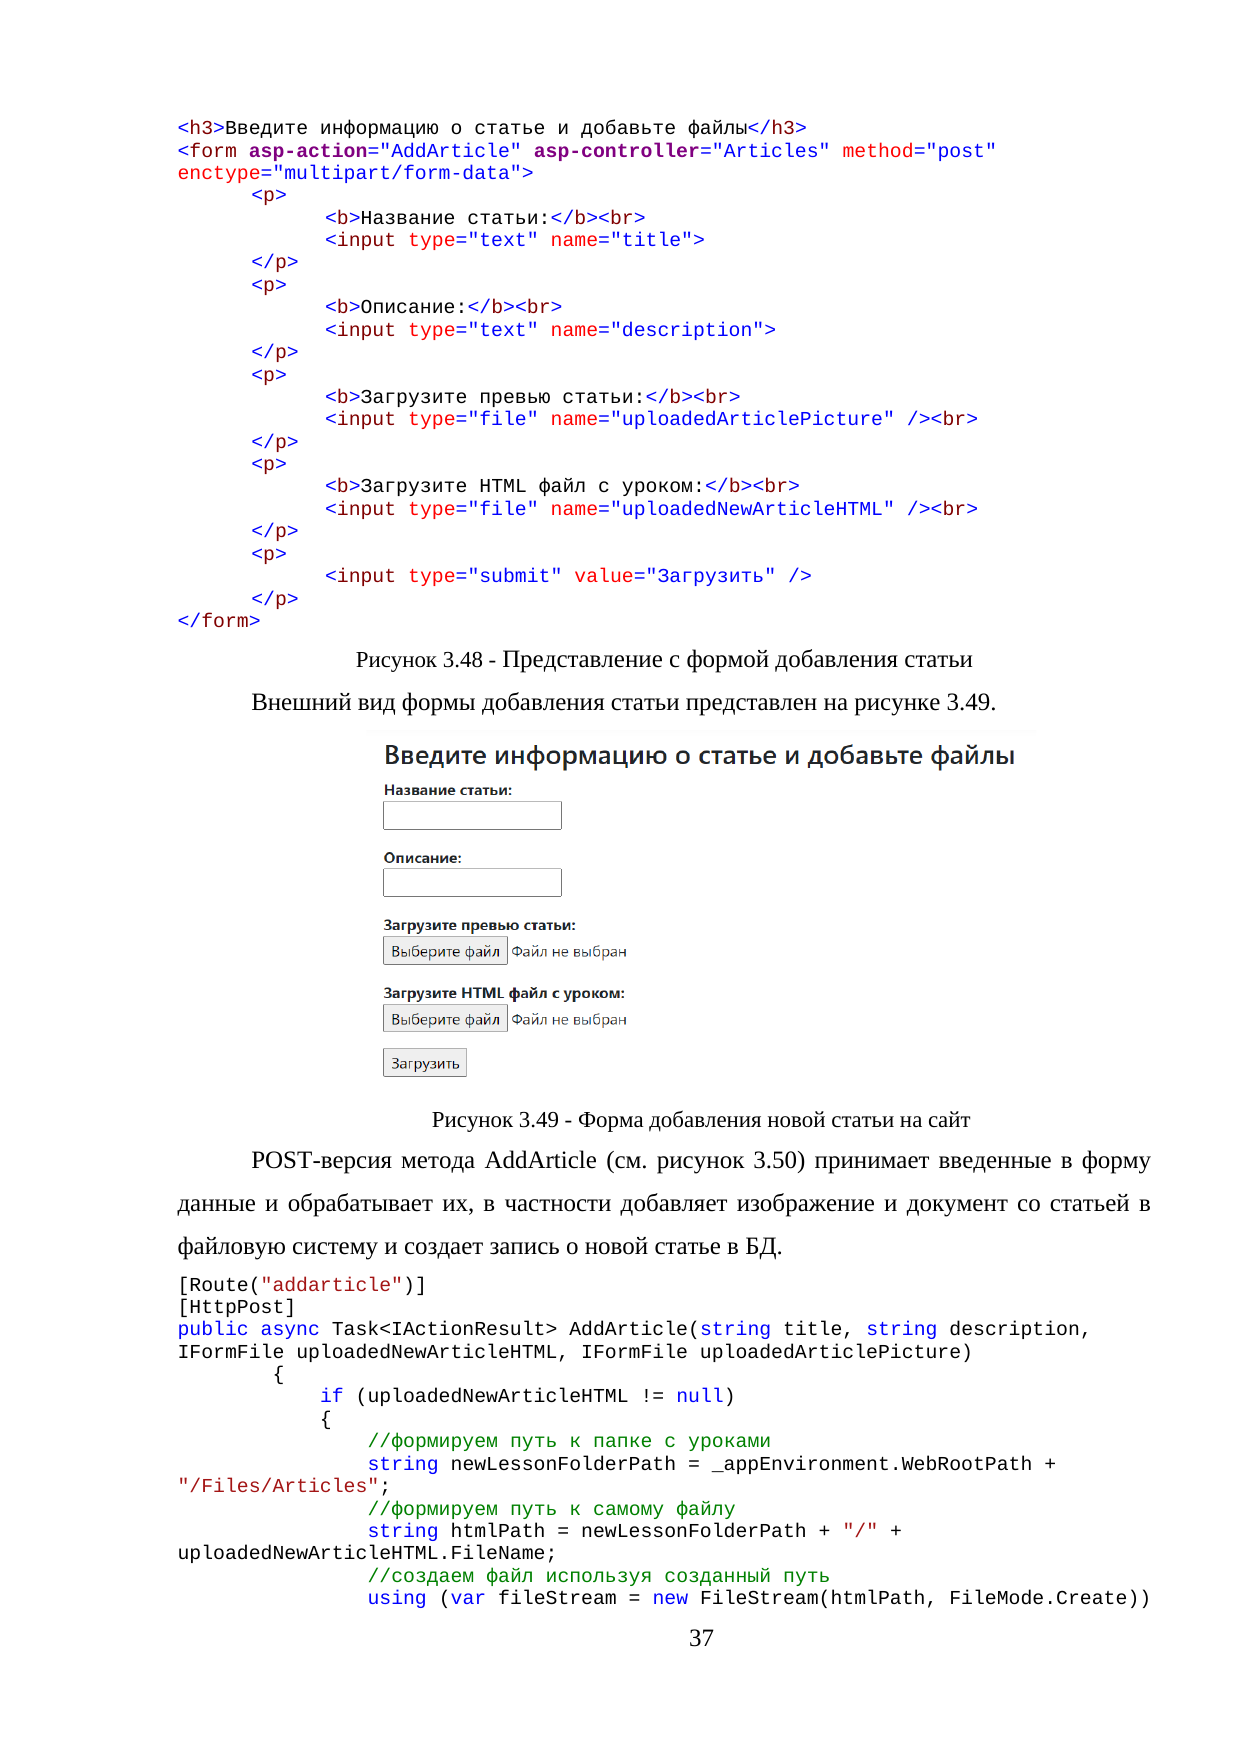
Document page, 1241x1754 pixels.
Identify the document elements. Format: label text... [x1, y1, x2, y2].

text if (uploadedNewArticleHTML != null) [177, 1386, 1152, 1409]
text <p> [177, 364, 1152, 387]
text <input type="text" name="description"> [177, 320, 1152, 342]
text //формируем путь к самому файлу [177, 1498, 1152, 1521]
text string newLessonFolderPath = _appEnvironment.WebRootPath + "/Files/Articles"; [177, 1454, 1152, 1498]
text <input type="text" name="title"> [177, 230, 1152, 252]
picture [366, 730, 1037, 1092]
text <form asp-action="AddArticle" asp-controller="Articles" method="post" enctype="multipart/form-data"> [177, 141, 1152, 185]
text [HttpPost] [177, 1297, 1152, 1319]
text //формируем путь к папке с уроками [177, 1431, 1152, 1454]
text </p> [177, 588, 1152, 611]
text <p> [177, 454, 1152, 476]
text </form> [177, 611, 1152, 633]
text //создаем файл используя созданный путь [177, 1566, 1152, 1588]
text </p> [177, 521, 1152, 544]
text <p> [177, 185, 1152, 208]
text <p> [177, 275, 1152, 297]
text </p> [177, 342, 1152, 364]
text <input type="file" name="uploadedNewArticleHTML" /><br> [177, 499, 1152, 521]
text public async Task<IActionResult> AddArticle(string title, string description, IFormFile uploadedNewArticleHTML, IFormFile uploadedArticlePicture) [177, 1319, 1152, 1364]
text <b>Загрузите превью статьи:</b><br> [177, 387, 1152, 409]
text </p> [177, 432, 1152, 454]
text using (var fileStream = new FileStream(htmlPath, FileMode.Create)) [177, 1588, 1152, 1610]
text <input type="file" name="uploadedArticlePicture" /><br> [177, 409, 1152, 432]
text { [177, 1364, 1152, 1386]
text <b>Загрузите HTML файл с уроком:</b><br> [177, 476, 1152, 499]
text Внешний вид формы добавления статьи представлен на рисунке 3.49. [177, 687, 1152, 716]
text </p> [177, 252, 1152, 275]
text string htmlPath = newLessonFolderPath + "/" + uploadedNewArticleHTML.FileName; [177, 1521, 1152, 1566]
text POST-версия метода AddArticle (см. рисунок 3.50) принимает введенные в форму данные и обрабатывает их, в частности добавляет изображение и документ со статьей в файловую систему и создает запись о новой статье в БД. [177, 1145, 1152, 1260]
text { [177, 1409, 1152, 1431]
text Рисунок 3.49 - Форма добавления новой статьи на сайт [177, 1106, 1152, 1132]
text [Route("addarticle")] [177, 1274, 1152, 1297]
text <b>Описание:</b><br> [177, 297, 1152, 320]
text <b>Название статьи:</b><br> [177, 208, 1152, 230]
text <h3>Введите информацию о статье и добавьте файлы</h3> [177, 118, 1152, 141]
text <p> [177, 544, 1152, 566]
text Рисунок 3.48 - Представление с формой добавления статьи [177, 644, 1152, 673]
text <input type="submit" value="Загрузить" /> [177, 566, 1152, 588]
